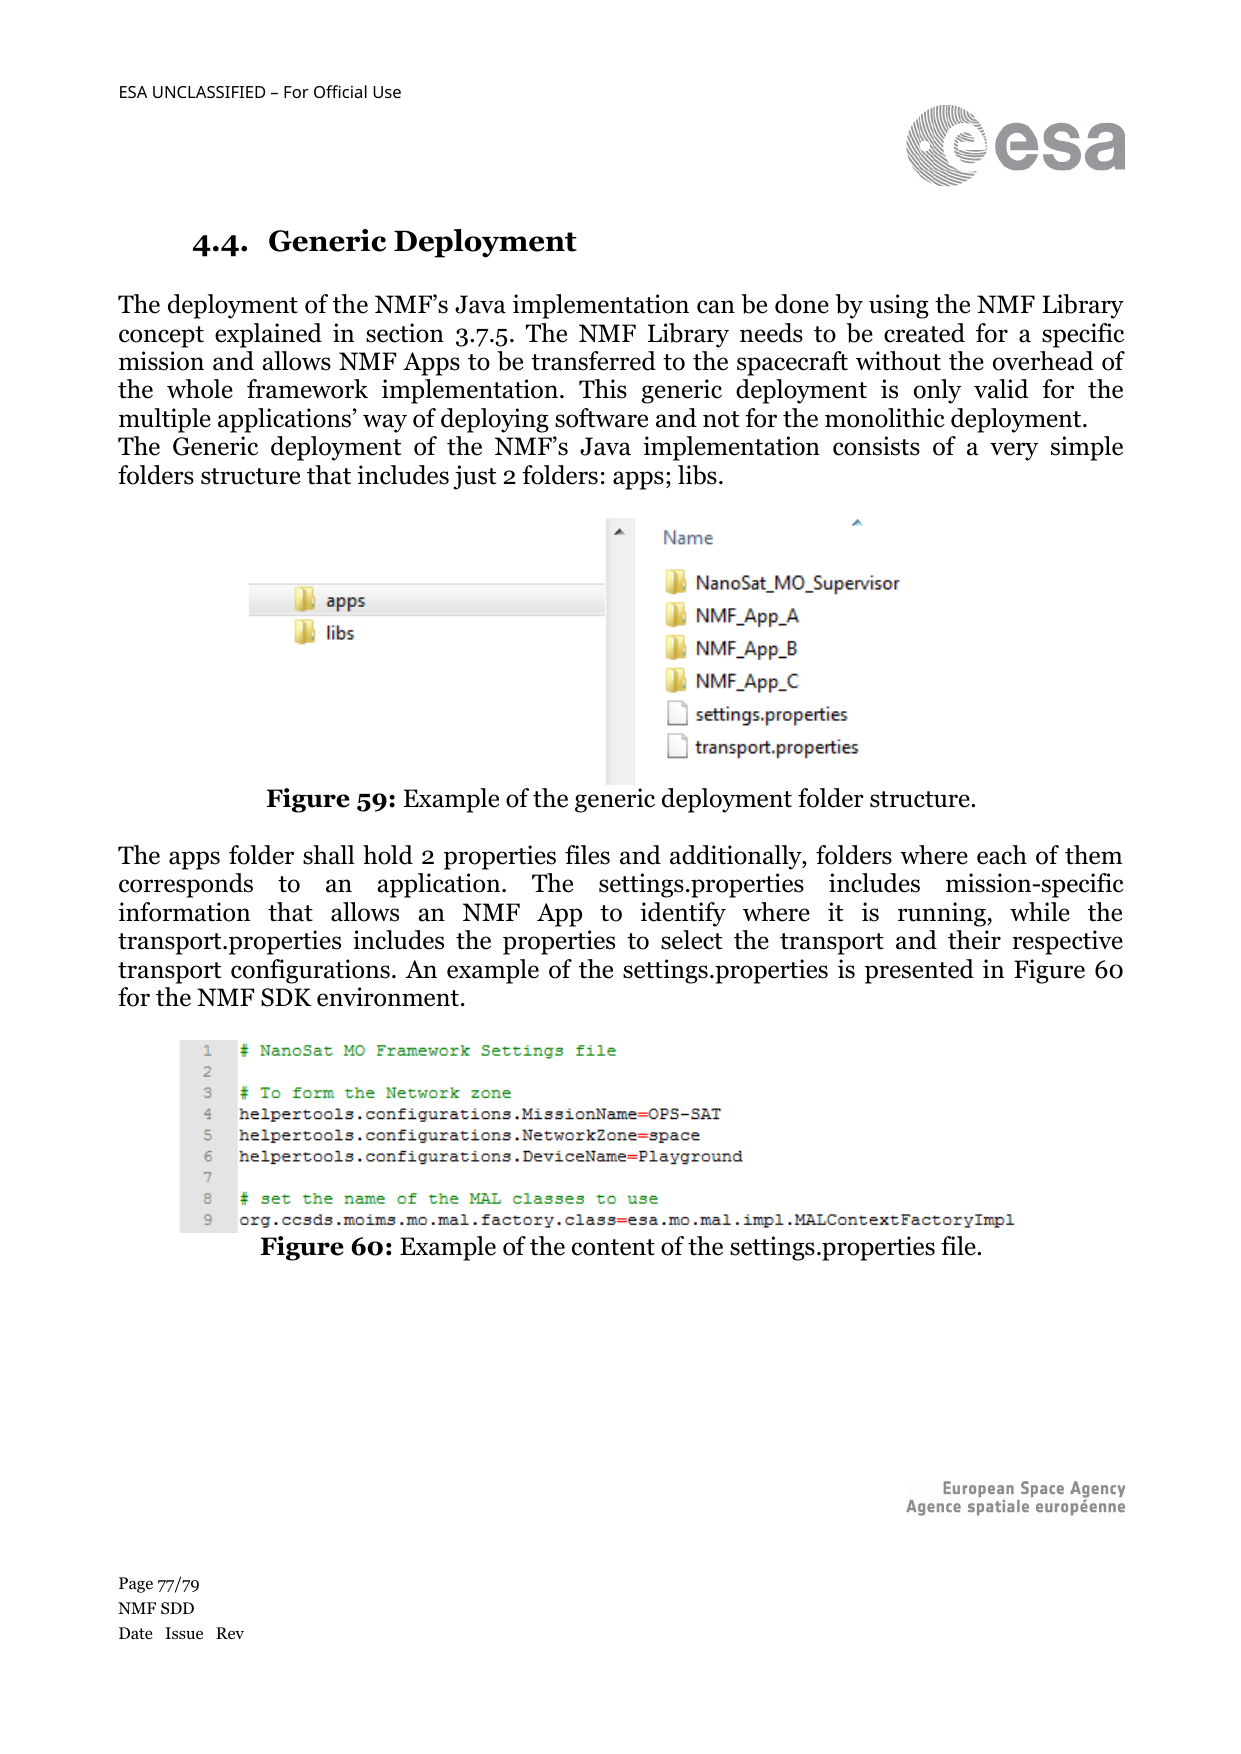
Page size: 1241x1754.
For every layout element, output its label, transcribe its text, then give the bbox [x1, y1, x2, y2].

text Figure 60: Example of the content of the settings.properties file. [118, 1232, 1125, 1261]
text The deployment of the NMF’s Java implementation can be done by using the NMF Library concept explained in section 3.7.5. The NMF Library needs to be created for a specific mission and allows NMF Apps to be transferred to the spacecraft without the overhead of the whole framework implementation. This generic deployment is only valid for the multiple applications’ way of deploying software and not for the monolithic deployment. [118, 291, 1125, 433]
text Figure 59: Example of the generic deployment folder structure. [118, 784, 1125, 813]
picture [906, 1481, 1125, 1516]
subtitle Generic Deployment [192, 224, 1125, 257]
picture [906, 105, 1125, 187]
text The apps folder shall hold 2 properties files and additionally, folders where each of them corresponds to an application. The settings.properties includes mission-specific information that allows an NMF App to identify where it is running, while the transport.properties includes the properties to select the transport and their respective transport configurations. An example of the settings.properties is presented in Figure 60 for the NMF SDK environment. [118, 841, 1125, 1012]
text The Generic deployment of the NMF’s Java implementation consists of a very simple folders structure that includes just 2 folders: apps; libs. [118, 433, 1125, 490]
picture [248, 518, 995, 785]
picture [179, 1040, 1064, 1233]
